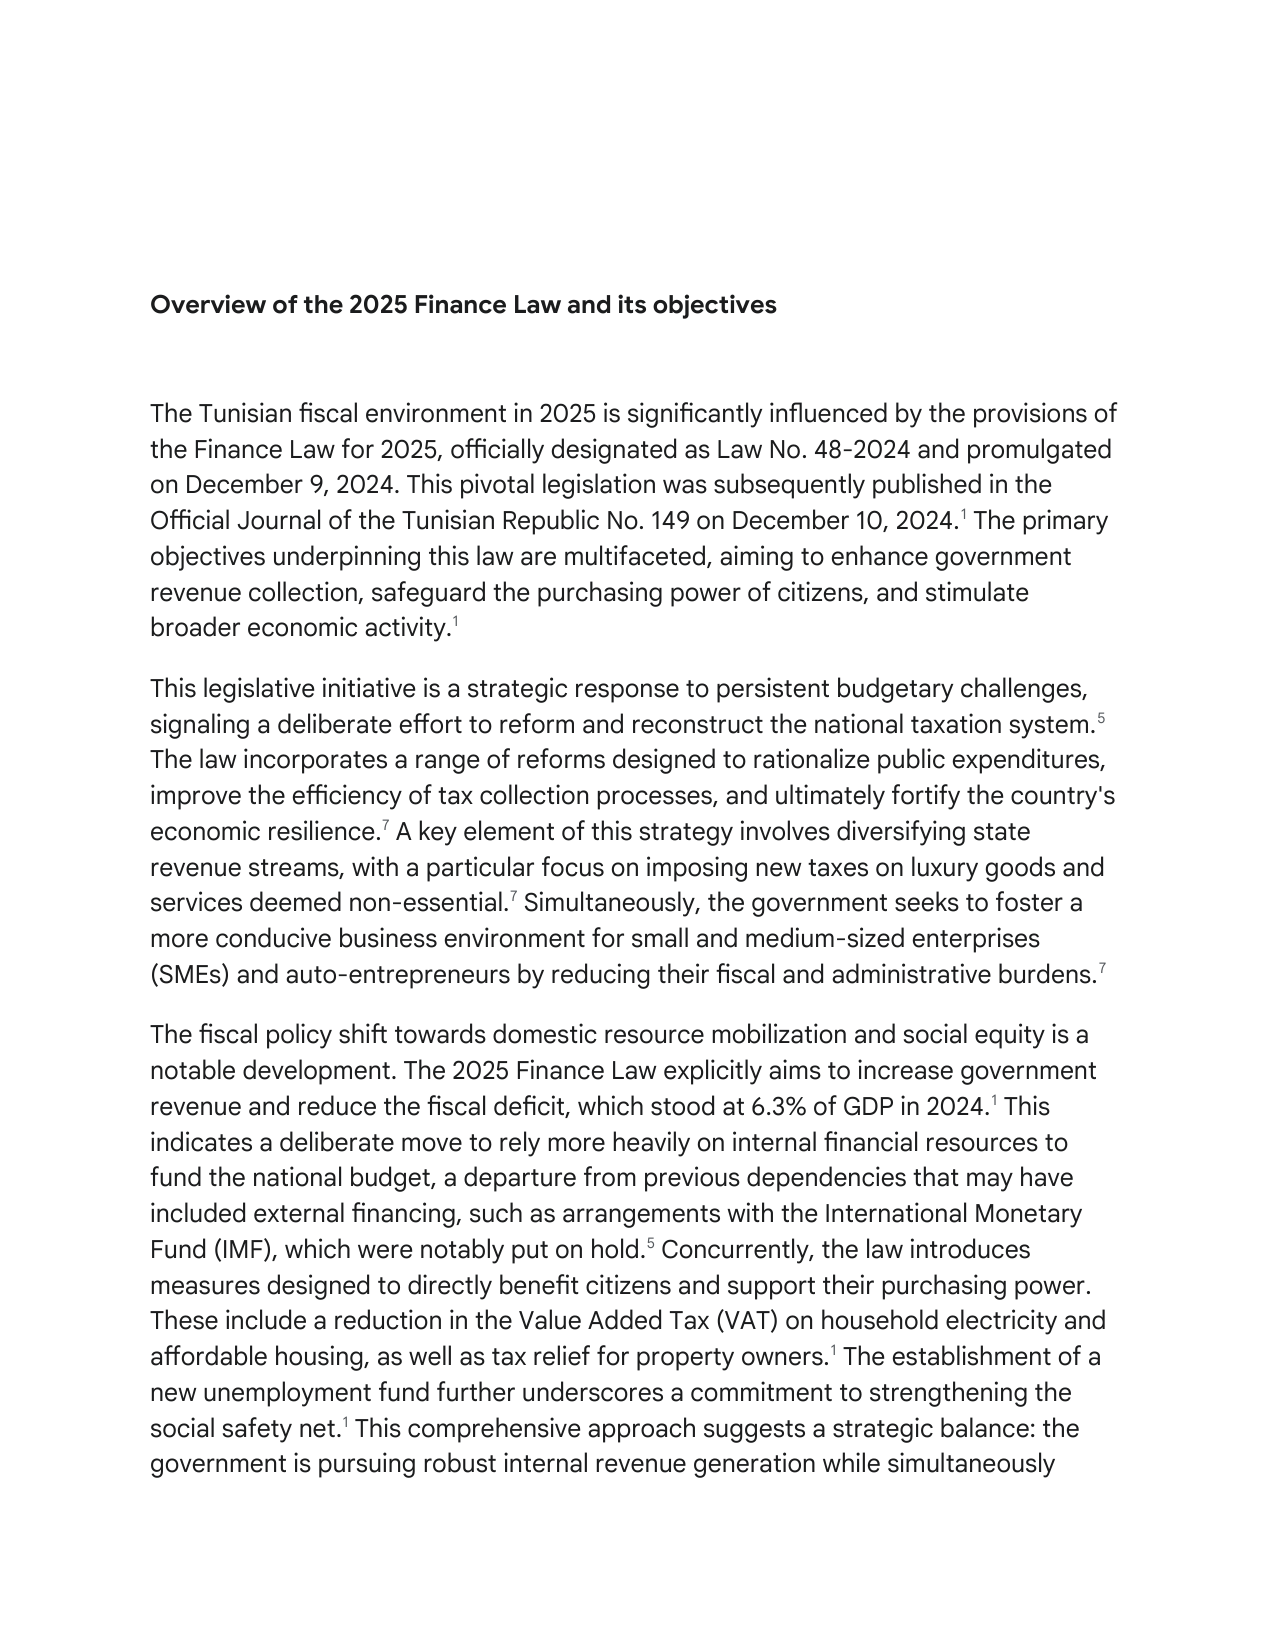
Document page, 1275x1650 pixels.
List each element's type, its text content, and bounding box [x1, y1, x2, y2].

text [150, 1020, 1125, 1480]
subtitle Overview of the 2025 Finance Law and its objectives [150, 289, 1125, 321]
text The Tunisian fiscal environment in 2025 is significantly influenced by the provisions of the Finance Law for 2025, officially designated as Law No. 48-2024 and promulgated on December 9, 2024. This pivotal legislation was subsequently published in the Official Journal of the Tunisian Republic No. 149 on December 10, 2024.1 The primary objectives underpinning this law are multifaceted, aiming to enhance government revenue collection, safeguard the purchasing power of citizens, and stimulate broader economic activity.1 [150, 398, 1125, 644]
text This legislative initiative is a strategic response to persistent budgetary challenges, signaling a deliberate effort to reform and reconstruct the national taxation system.5 The law incorporates a range of reforms designed to rationalize public expenditures, improve the efficiency of tax collection processes, and ultimately fortify the country's economic resilience.7 A key element of this strategy involves diversifying state revenue streams, with a particular focus on imposing new taxes on luxury goods and services deemed non-essential.7 Simultaneously, the government seeks to foster a more conducive business environment for small and medium-sized enterprises (SMEs) and auto-entrepreneurs by reducing their fiscal and administrative burdens.7 [150, 673, 1125, 990]
